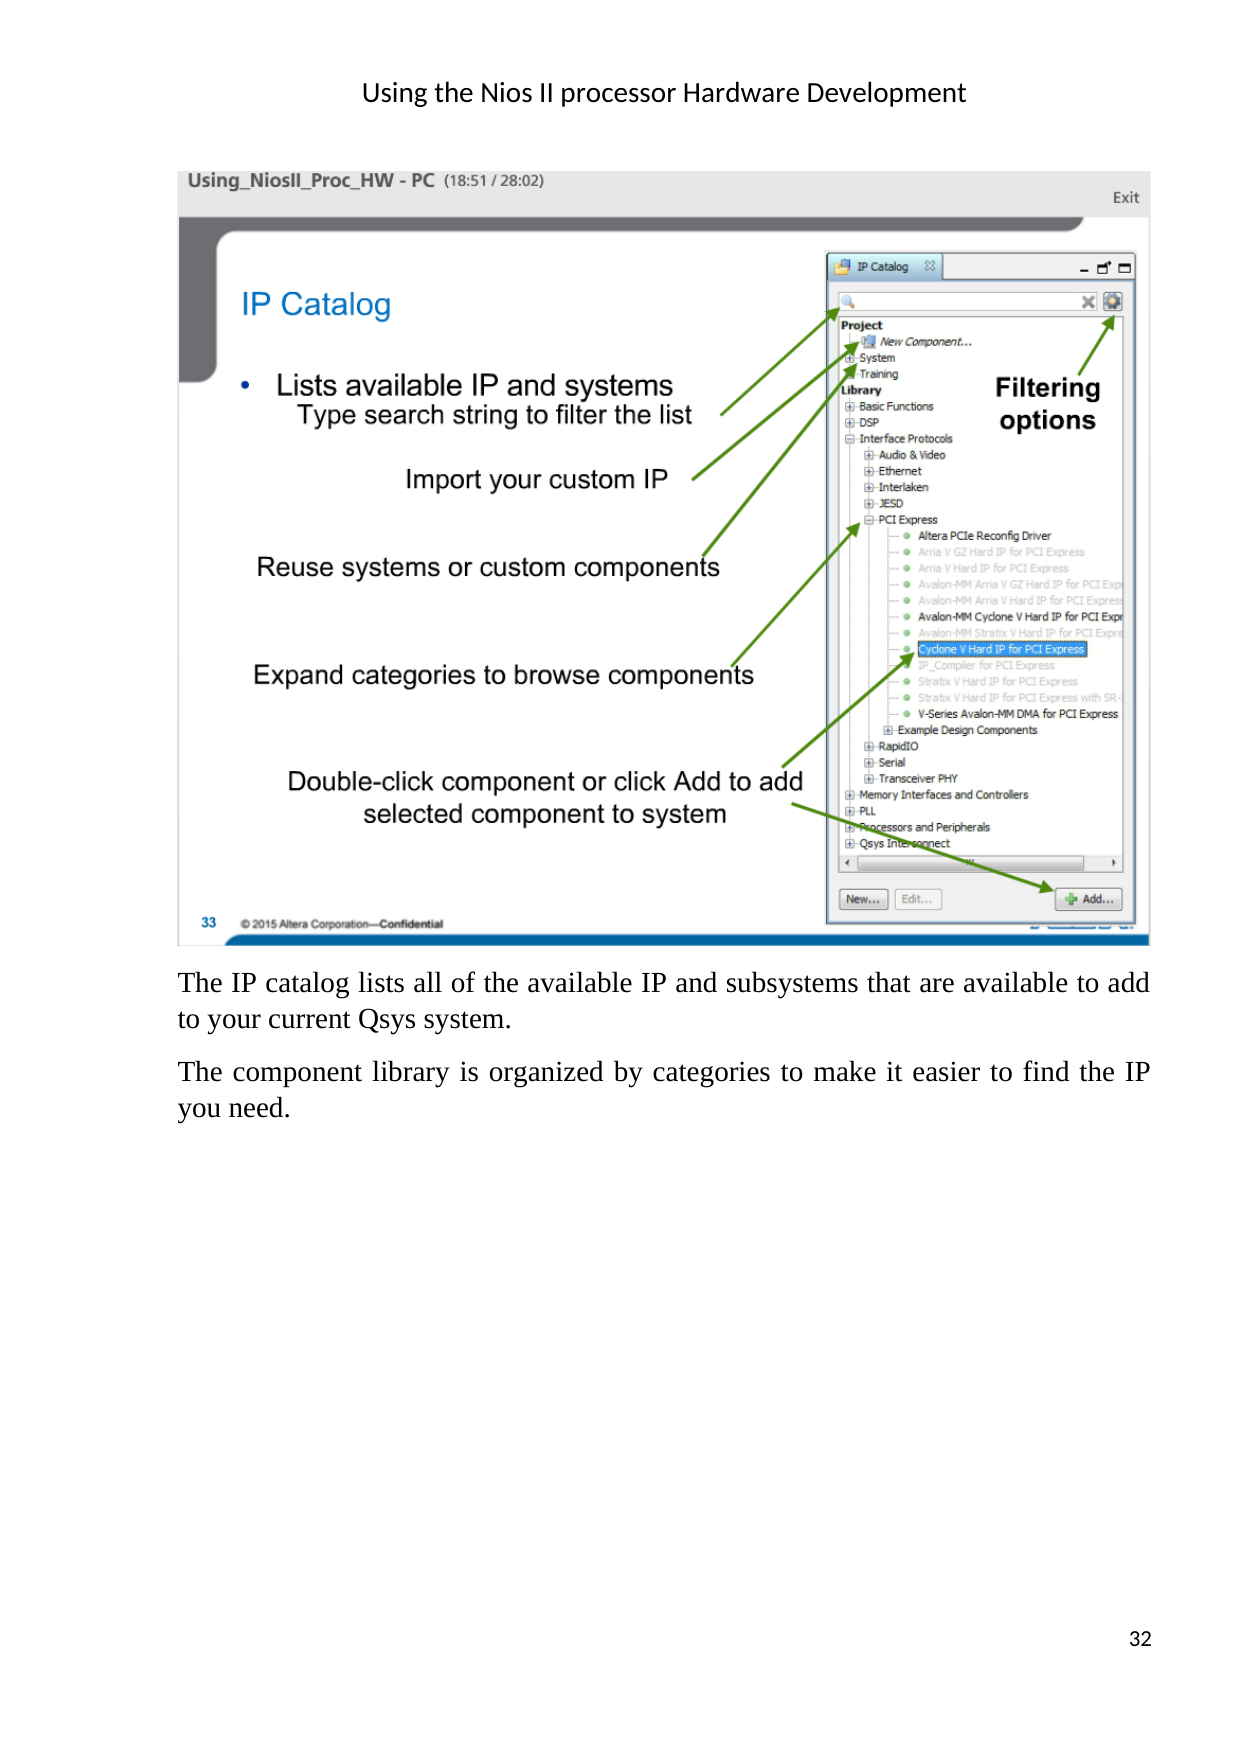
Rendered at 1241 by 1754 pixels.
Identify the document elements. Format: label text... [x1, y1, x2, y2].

text The IP catalog lists all of the available IP and subsystems that are available to add to your current Qsys system. [177, 965, 1152, 1034]
text The component library is organized by categories to make it easier to find the IP you need. [177, 1054, 1152, 1123]
picture [177, 171, 1151, 946]
